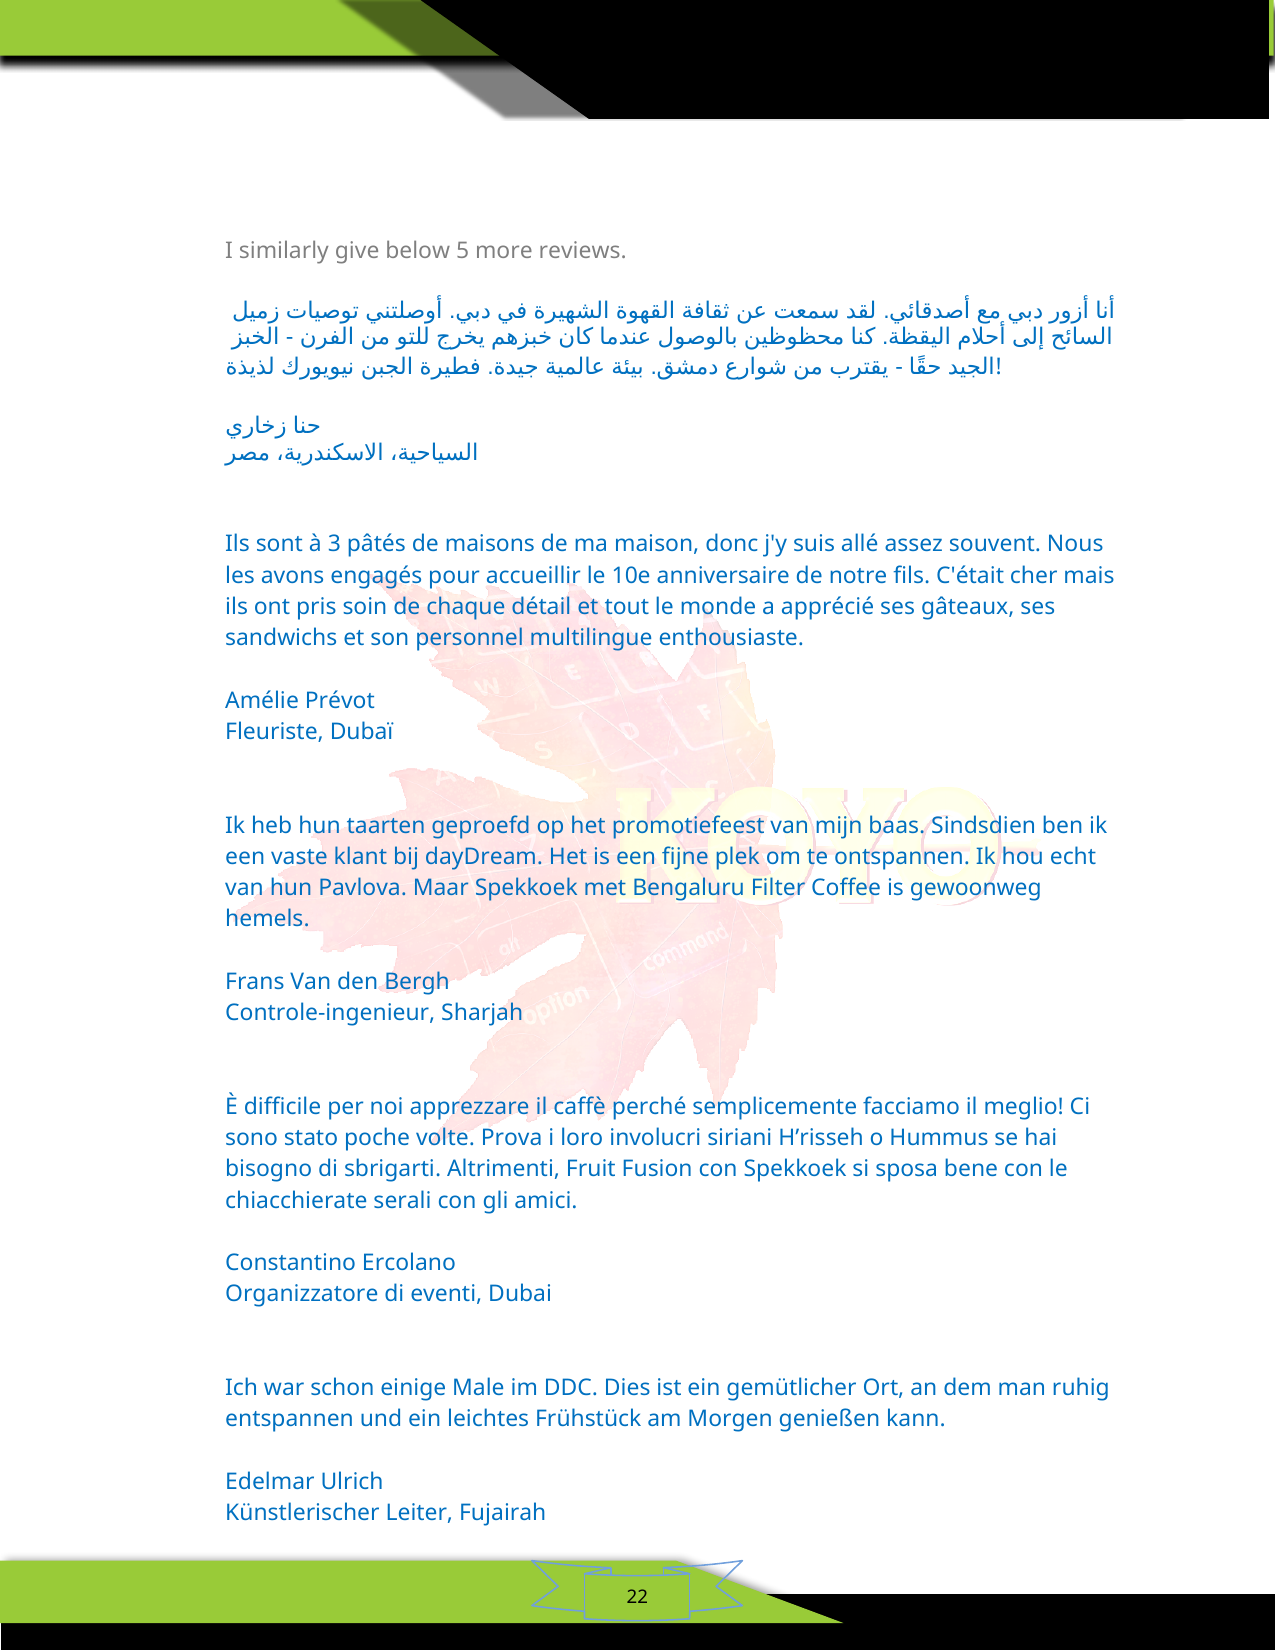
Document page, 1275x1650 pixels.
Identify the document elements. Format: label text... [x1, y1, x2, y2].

list È difficile per noi apprezzare il caffè perché semplicemente facciamo il meglio! Ci sono stato poche volte. Prova i loro involucri siriani H’risseh o Hummus se hai bisogno di sbrigarti. Altrimenti, Fruit Fusion con Spekkoek si sposa bene con le chiacchierate serali con gli amici. [225, 1090, 1125, 1215]
list Künstlerischer Leiter, Fujairah [225, 1496, 1125, 1527]
list Controle-ingenieur, Sharjah [225, 996, 1125, 1027]
list Ik heb hun taarten geproefd op het promotiefeest van mijn baas. Sindsdien ben ik een vaste klant bij dayDream. Het is een fijne plek om te ontspannen. Ik hou echt van hun Pavlova. Maar Spekkoek met Bengaluru Filter Coffee is gewoonweg hemels. [225, 808, 1125, 933]
list Ils sont à 3 pâtés de maisons de ma maison, donc j'y suis allé assez souvent. Nous les avons engagés pour accueillir le 10e anniversaire de notre fils. C'était cher mais ils ont pris soin de chaque détail et tout le monde a apprécié ses gâteaux, ses sandwichs et son personnel multilingue enthousiaste. [225, 527, 1125, 652]
list أنا أزور دبي مع أصدقائي. لقد سمعت عن ثقافة القهوة الشهيرة في دبي. أوصلتني توصيات زميل السائح إلى أحلام اليقظة. كنا محظوظين بالوصول عندما كان خبزهم يخرج للتو من الفرن - الخبز الجيد حقًا - يقترب من شوارع دمشق. بيئة عالمية جيدة. فطيرة الجبن نيويورك لذيذة! [225, 297, 1125, 381]
list Fleuriste, Dubaï [225, 715, 1125, 746]
list Ich war schon einige Male im DDC. Dies ist ein gemütlicher Ort, an dem man ruhig entspannen und ein leichtes Frühstück am Morgen genießen kann. [225, 1371, 1125, 1433]
list Organizzatore di eventi, Dubai [225, 1277, 1125, 1308]
list Frans Van den Bergh [225, 965, 1125, 996]
list السياحية، الاسكندرية، مصر [225, 438, 1125, 465]
list Amélie Prévot [225, 683, 1125, 715]
list Edelmar Ulrich [225, 1465, 1125, 1496]
list I similarly give below 5 more reviews. [225, 234, 1125, 266]
list Constantino Ercolano [225, 1246, 1125, 1277]
list حنا زخاري [225, 412, 1125, 438]
